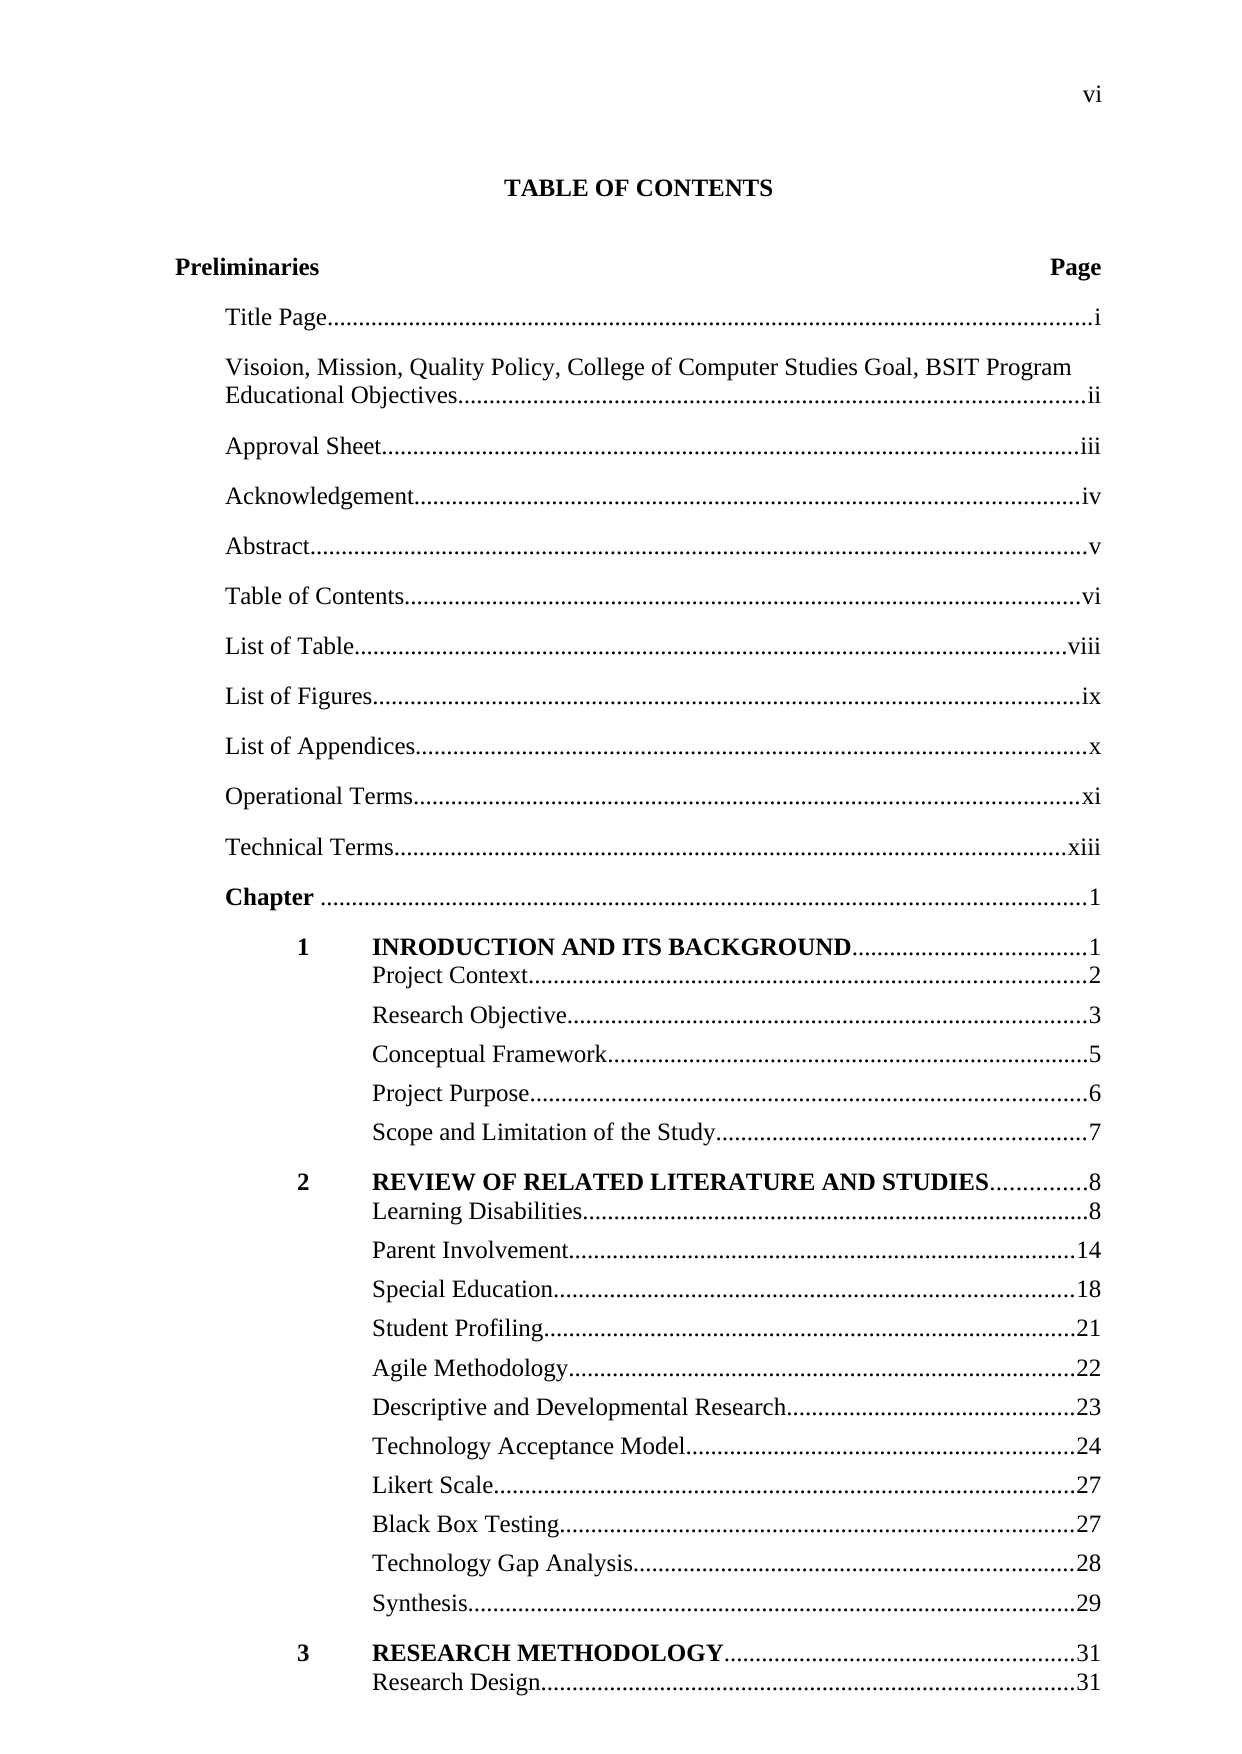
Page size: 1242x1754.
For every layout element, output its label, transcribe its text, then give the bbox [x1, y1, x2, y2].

subtitle TABLE OF CONTENTS [175, 173, 1102, 202]
